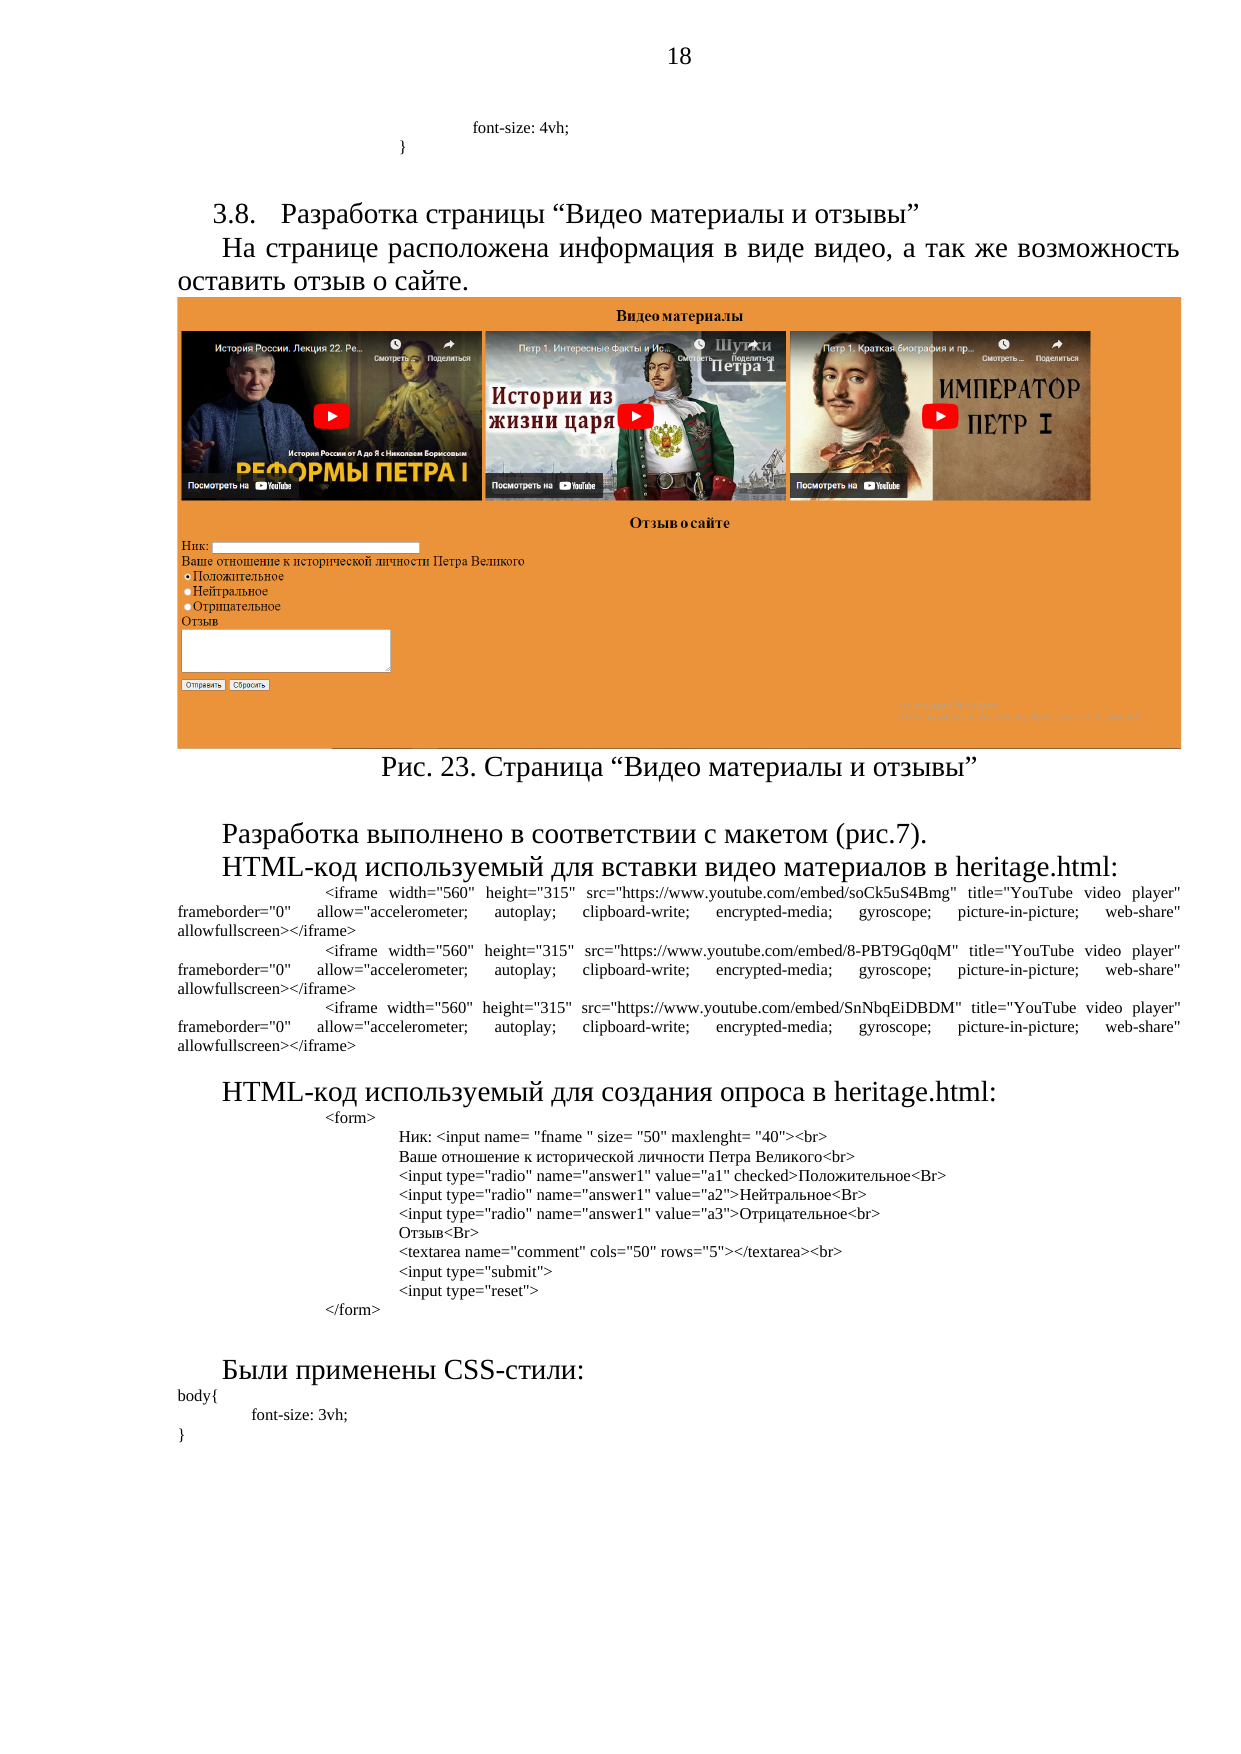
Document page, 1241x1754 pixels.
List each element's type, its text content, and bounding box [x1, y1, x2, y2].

text } [177, 1424, 1181, 1443]
text На странице расположена информация в виде видео, а так же возможность оставить отзыв о сайте. [177, 230, 1181, 297]
text Ваше отношение к исторической личности Петра Великого<br> [177, 1146, 1181, 1166]
text Отзыв<Br> [177, 1223, 1181, 1242]
text } [177, 137, 1181, 156]
text <input type="radio" name="answer1" value="a3">Отрицательное<br> [177, 1204, 1181, 1223]
text </form> [177, 1300, 1181, 1319]
text <textarea name="comment" cols="50" rows="5"></textarea><br> [177, 1242, 1181, 1261]
text <input type="radio" name="answer1" value="a1" checked>Положительное<Br> [177, 1166, 1181, 1185]
text <iframe width="560" height="315" src="https://www.youtube.com/embed/SnNbqEiDBDM" title="YouTube video player" frameborder="0" allow="accelerometer; autoplay; clipboard-write; encrypted-media; gyroscope; picture-in-picture; web-share" allowfullscreen></iframe> [177, 998, 1181, 1055]
text <iframe width="560" height="315" src="https://www.youtube.com/embed/8-PBT9Gq0qM" title="YouTube video player" frameborder="0" allow="accelerometer; autoplay; clipboard-write; encrypted-media; gyroscope; picture-in-picture; web-share" allowfullscreen></iframe> [177, 940, 1181, 998]
text <input type="submit"> [177, 1261, 1181, 1281]
text <input type="reset"> [177, 1281, 1181, 1300]
text Были применены CSS-стили: [177, 1352, 1181, 1386]
subtitle Разработка страницы “Видео материалы и отзывы” [212, 196, 1181, 230]
text font-size: 3vh; [177, 1405, 1181, 1424]
text Разработка выполнено в соответствии с макетом (рис.7). [177, 816, 1181, 849]
text body{ [177, 1386, 1181, 1405]
text HTML-код используемый для вставки видео материалов в heritage.html: [177, 849, 1181, 883]
text Ник: <input name= "fname " size= "50" maxlenght= "40"><br> [177, 1127, 1181, 1146]
text font-size: 4vh; [177, 118, 1181, 137]
text <iframe width="560" height="315" src="https://www.youtube.com/embed/soCk5uS4Bmg" title="YouTube video player" frameborder="0" allow="accelerometer; autoplay; clipboard-write; encrypted-media; gyroscope; picture-in-picture; web-share" allowfullscreen></iframe> [177, 883, 1181, 940]
picture [177, 297, 1182, 749]
text <form> [177, 1108, 1181, 1127]
text HTML-код используемый для создания опроса в heritage.html: [177, 1074, 1181, 1108]
text Рис. 23. Страница “Видео материалы и отзывы” [177, 749, 1181, 782]
text <input type="radio" name="answer1" value="a2">Нейтральное<Br> [177, 1185, 1181, 1204]
